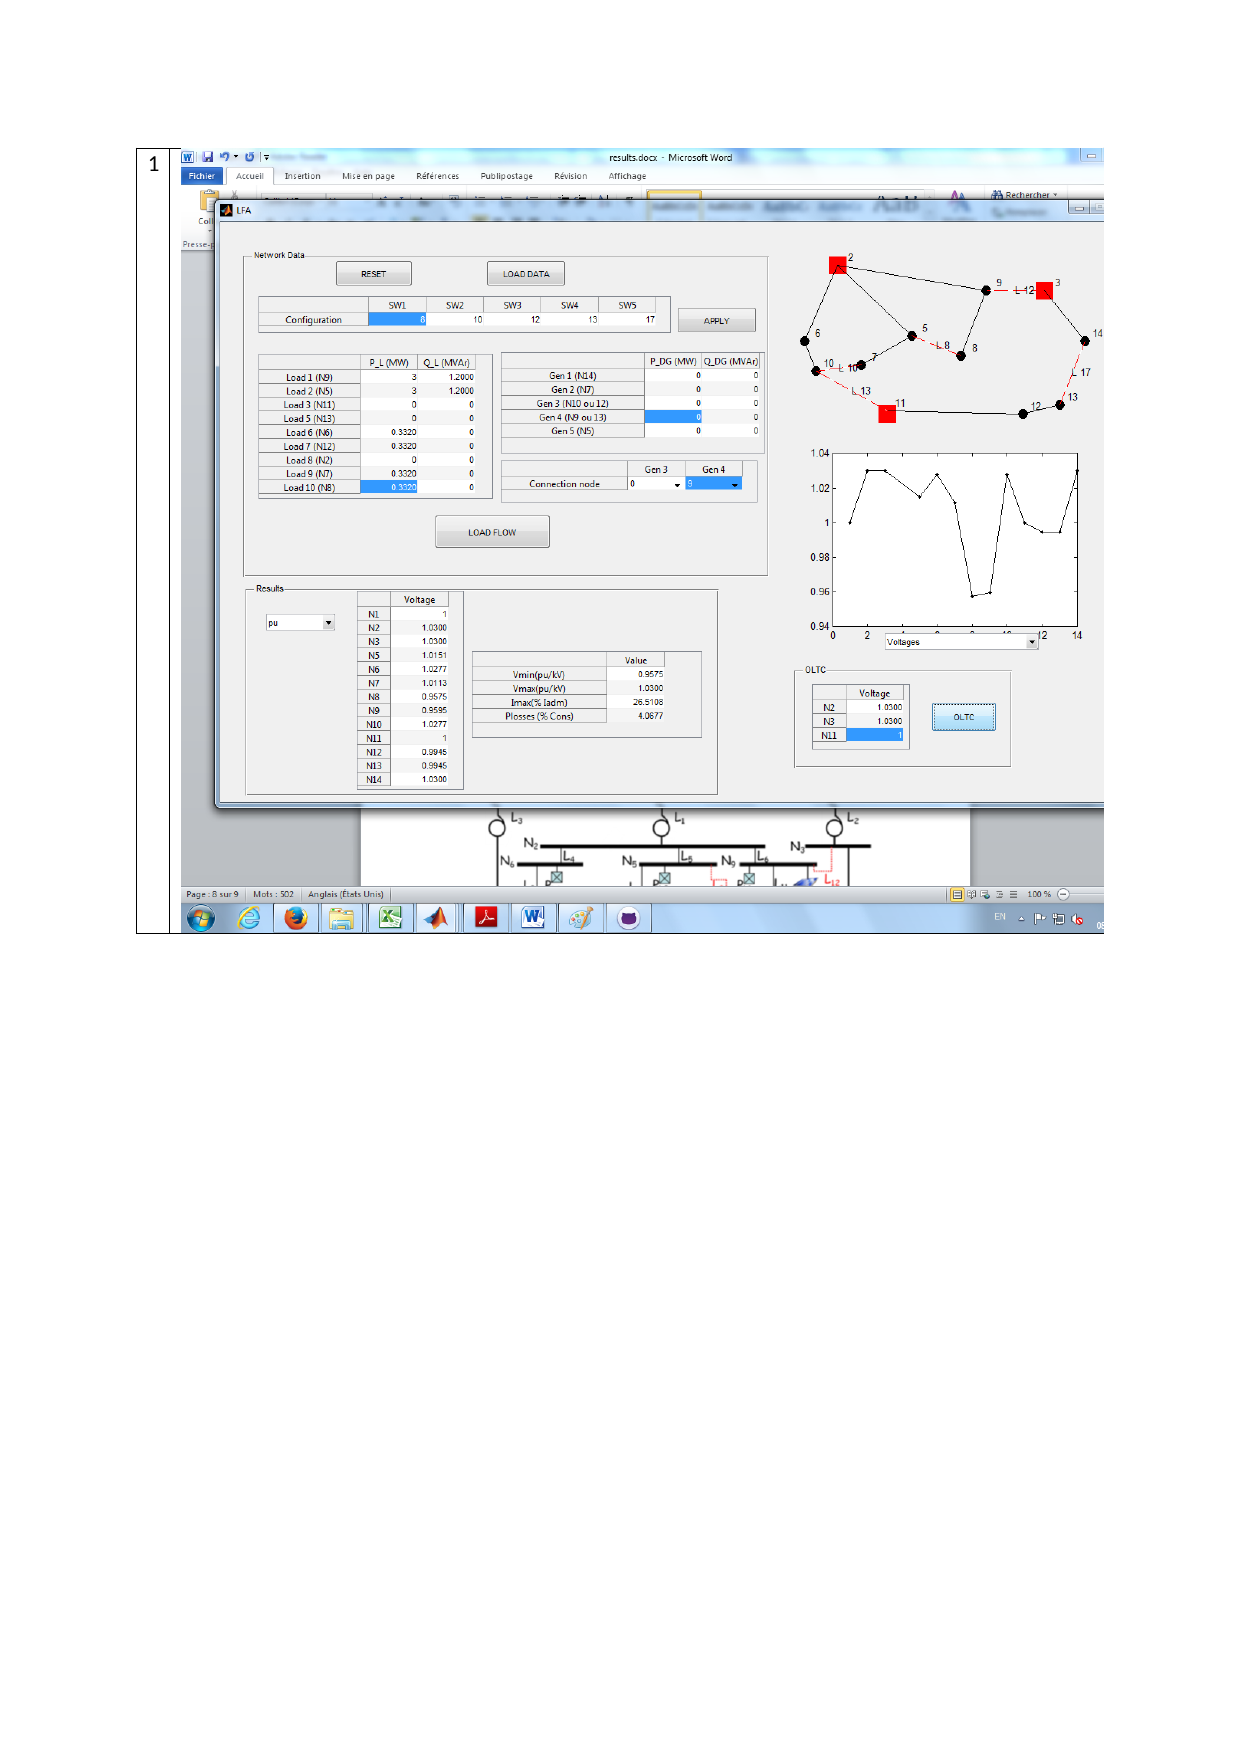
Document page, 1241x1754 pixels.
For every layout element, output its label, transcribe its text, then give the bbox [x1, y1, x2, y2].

picture [181, 148, 1104, 933]
table_cell [170, 149, 181, 932]
table_cell 1 [137, 149, 169, 932]
